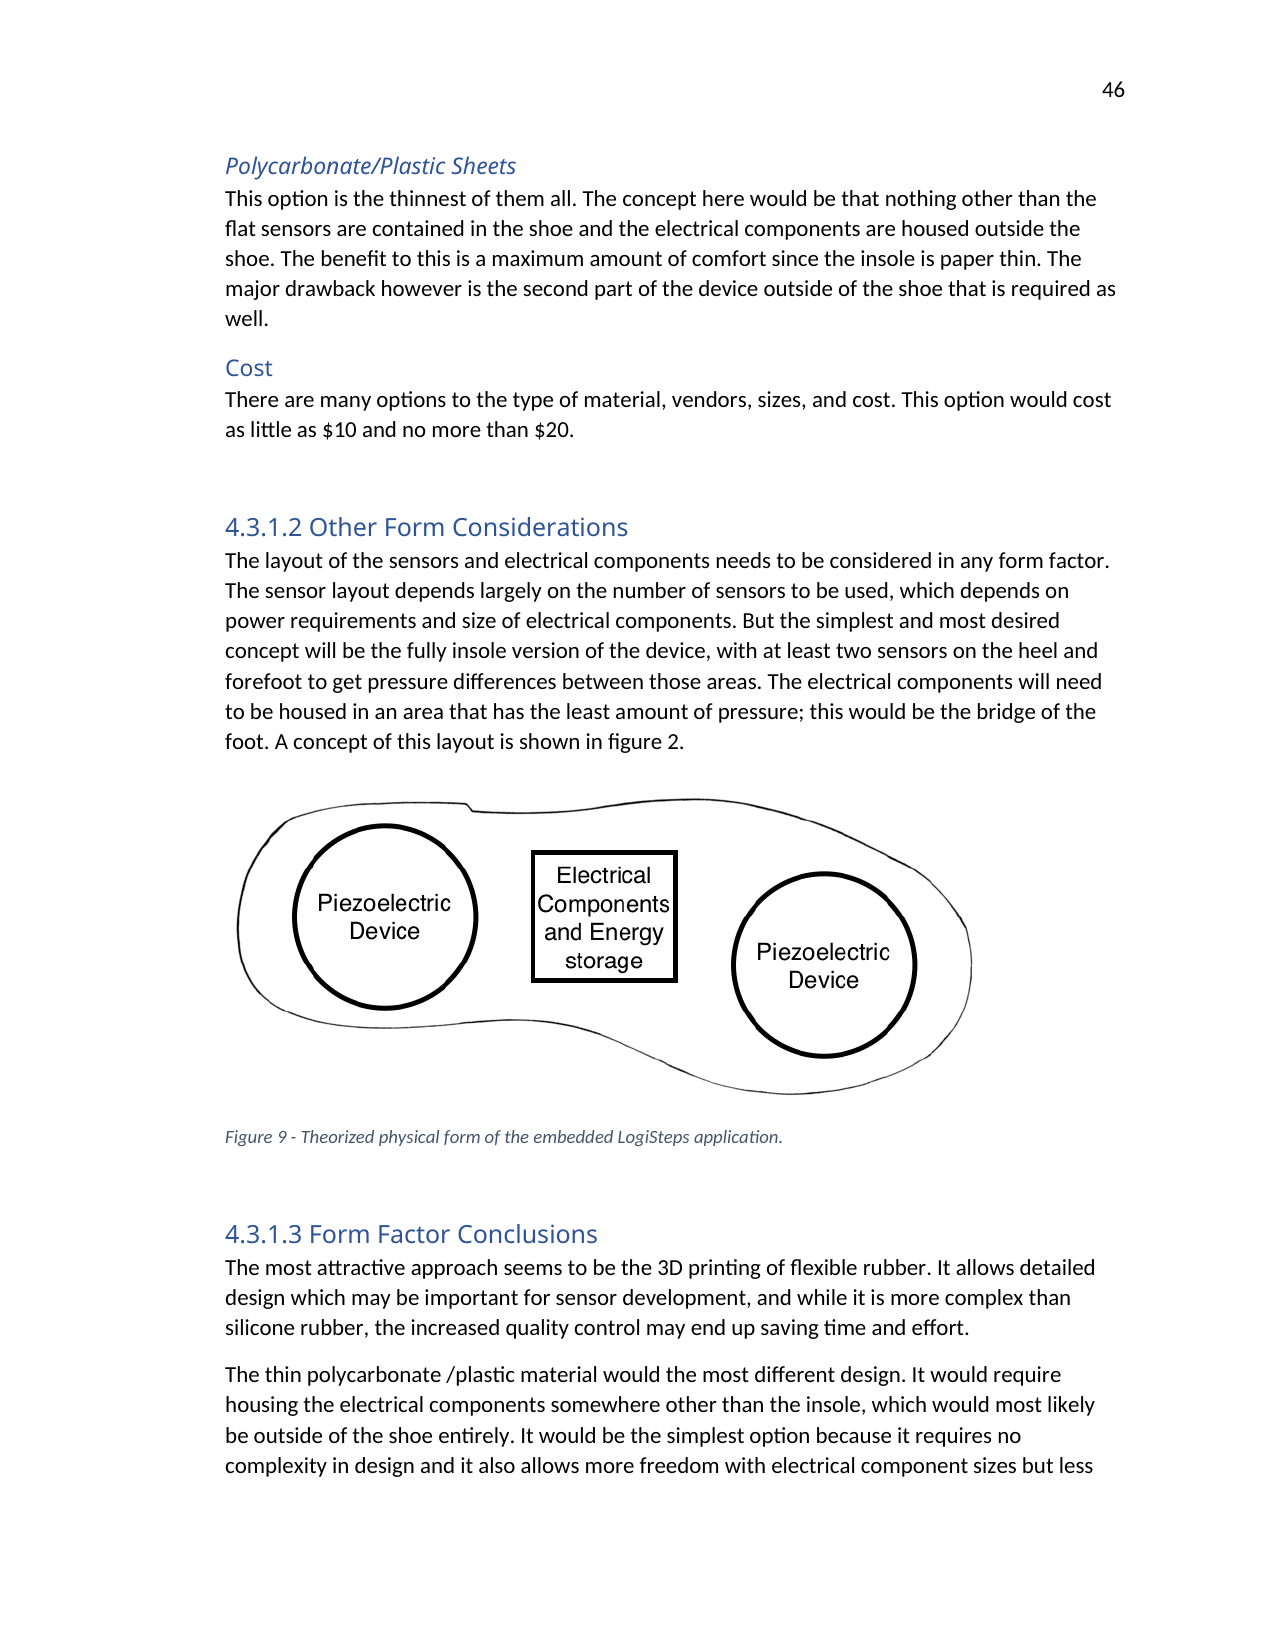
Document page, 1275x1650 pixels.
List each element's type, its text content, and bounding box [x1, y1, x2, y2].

text This option is the thinnest of them all. The concept here would be that nothing other than the flat sensors are contained in the shoe and the electrical components are housed outside the shoe. The benefit to this is a maximum amount of comfort since the insole is paper thin. The major drawback however is the second part of the device outside of the shoe that is required as well. [225, 184, 1125, 333]
subtitle 4.3.1.2 Other Form Considerations [150, 509, 1125, 543]
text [225, 1360, 1125, 1479]
text The layout of the sensors and electrical components needs to be considered in any form factor. The sensor layout depends largely on the number of sensors to be used, which depends on power requirements and size of electrical components. But the simplest and most desired concept will be the fully insole version of the device, with at least two sensors on the heel and forefoot to get pressure differences between those areas. The electrical components will need to be housed in an area that has the least amount of pressure; this would be the bridge of the foot. A concept of this layout is shown in figure 2. [225, 546, 1125, 755]
text There are many options to the type of material, vendors, sizes, and cost. This option would cost as little as $10 and no more than $20. [225, 385, 1125, 443]
picture [225, 774, 976, 1107]
subtitle 4.3.1.3 Form Factor Conclusions [150, 1216, 1125, 1250]
text Figure 9 - Theorized physical form of the embedded LogiSteps application. [225, 1126, 1125, 1149]
subtitle Cost [225, 351, 1125, 383]
subtitle Polycarbonate/Plastic Sheets [225, 150, 1125, 181]
text The most attractive approach seems to be the 3D printing of flexible rubber. It allows detailed design which may be important for sensor development, and while it is more complex than silicone rubber, the increased quality control may end up saving time and effort. [225, 1253, 1125, 1342]
